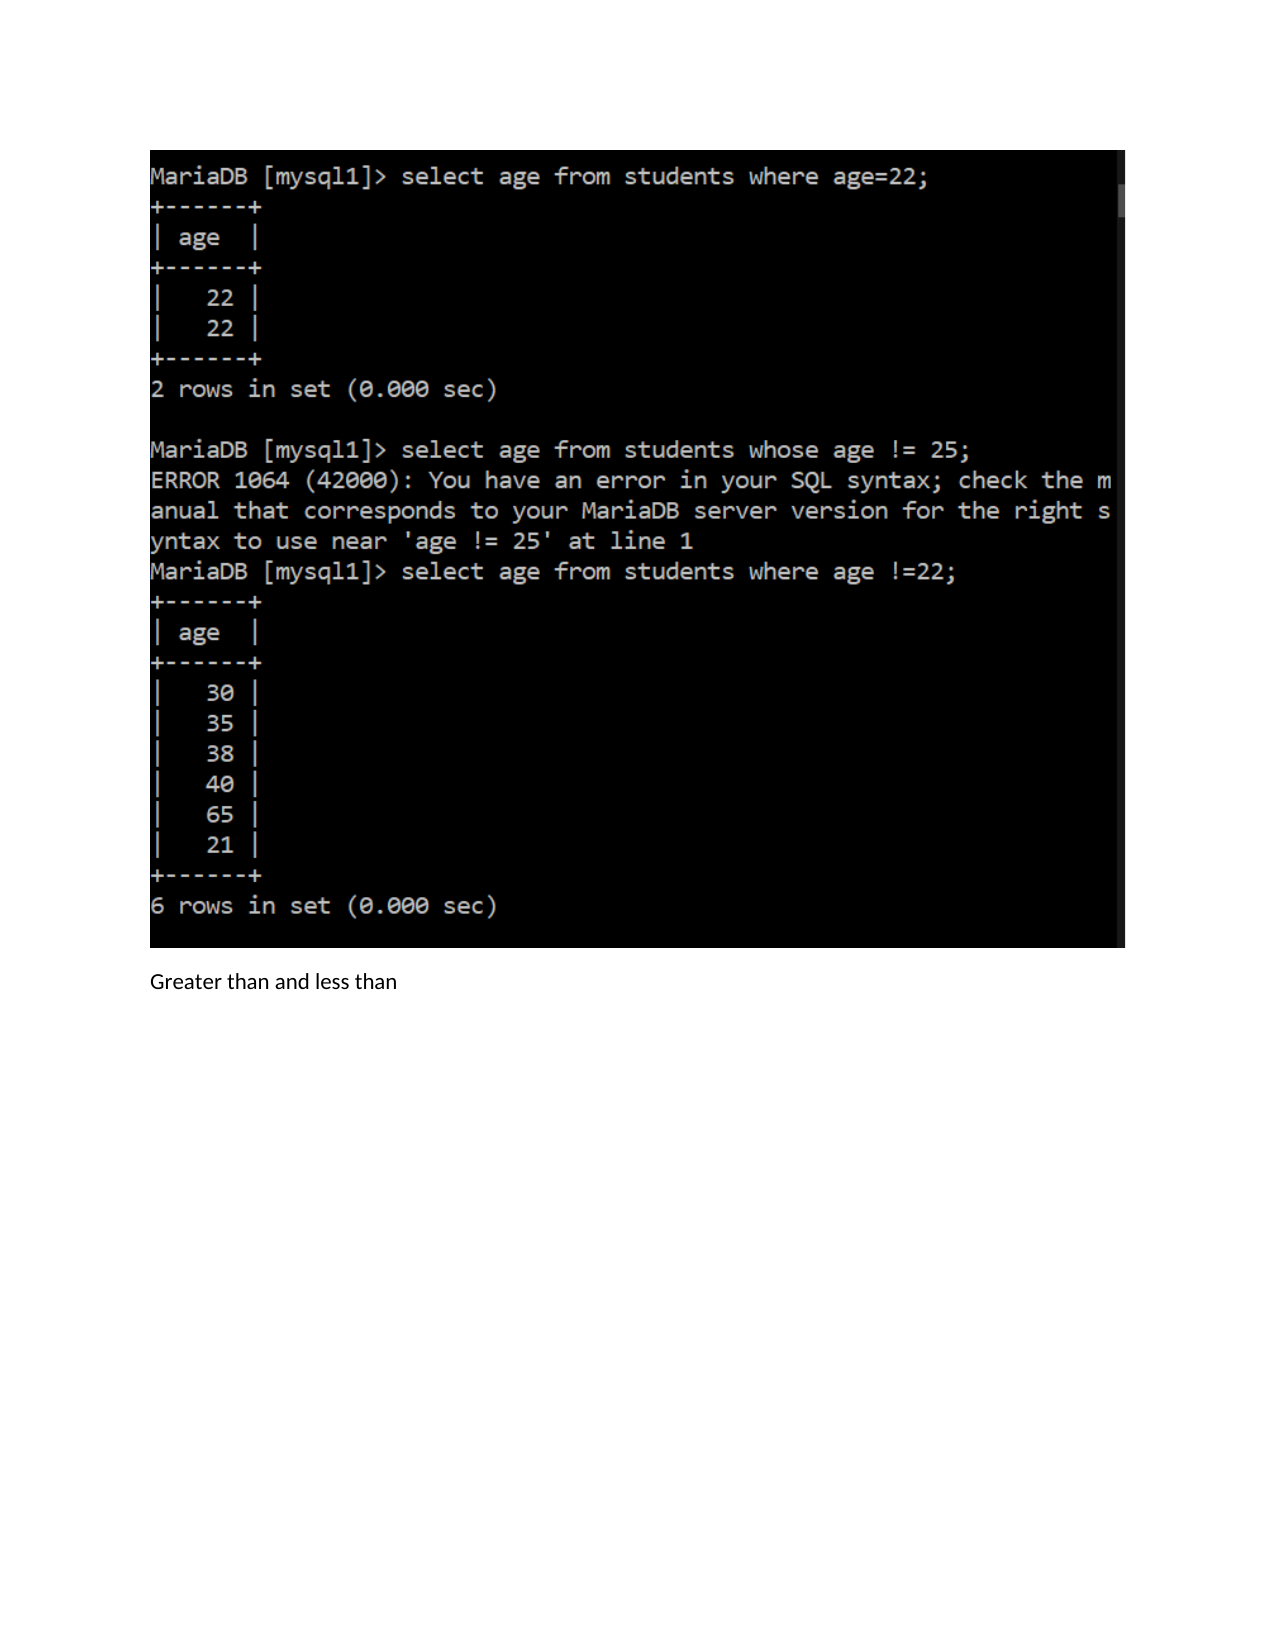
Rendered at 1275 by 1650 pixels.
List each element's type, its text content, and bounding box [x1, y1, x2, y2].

picture [150, 150, 1125, 948]
text Greater than and less than [150, 967, 1125, 995]
